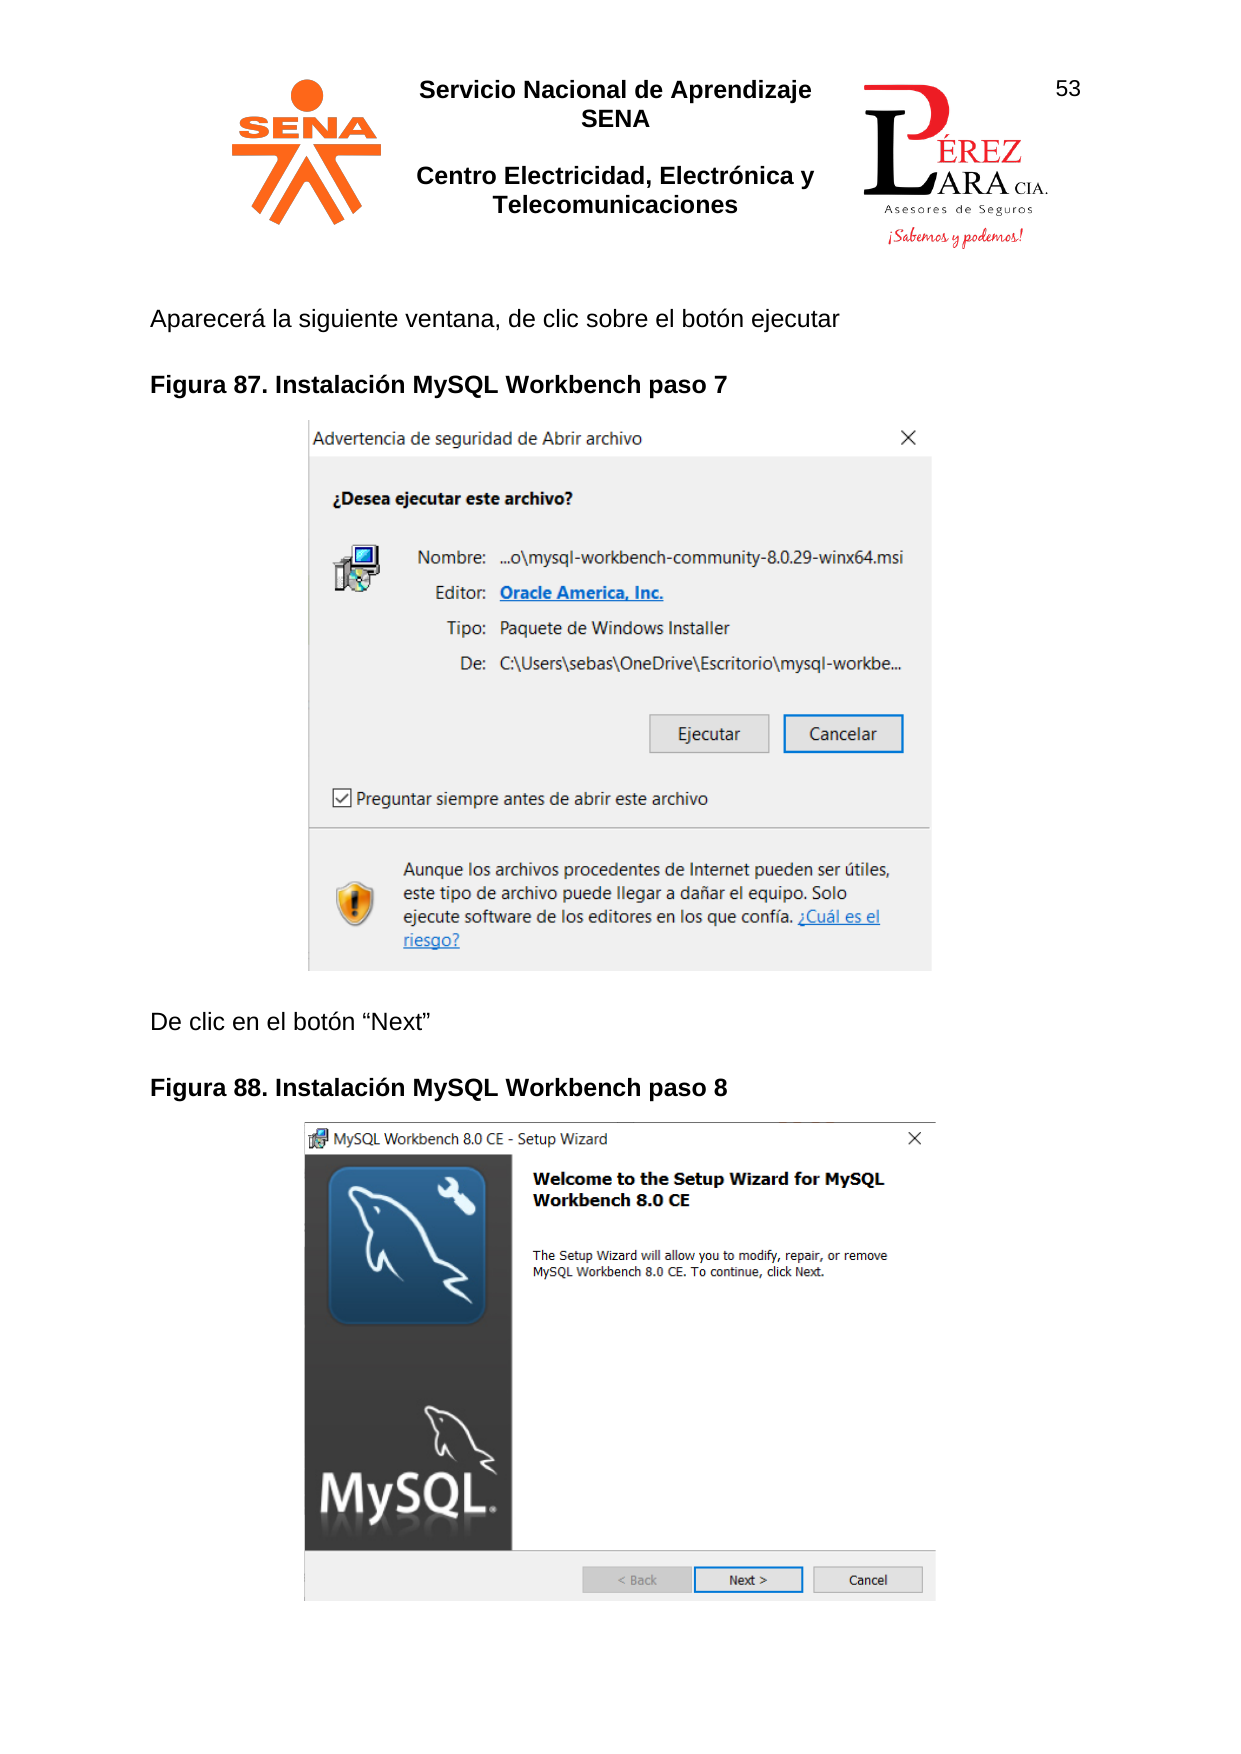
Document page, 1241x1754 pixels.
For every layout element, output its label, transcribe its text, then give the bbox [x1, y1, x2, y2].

picture [304, 1122, 936, 1601]
picture [231, 79, 382, 226]
text Figura 88. Instalación MySQL Workbench paso 8 [150, 1073, 1090, 1102]
text Aparecerá la siguiente ventana, de clic sobre el botón ejecutar [150, 304, 1090, 333]
text Figura 87. Instalación MySQL Workbench paso 7 [150, 371, 1090, 399]
picture [308, 420, 932, 971]
text De clic en el botón “Next” [150, 1007, 1090, 1036]
picture [857, 75, 1052, 264]
